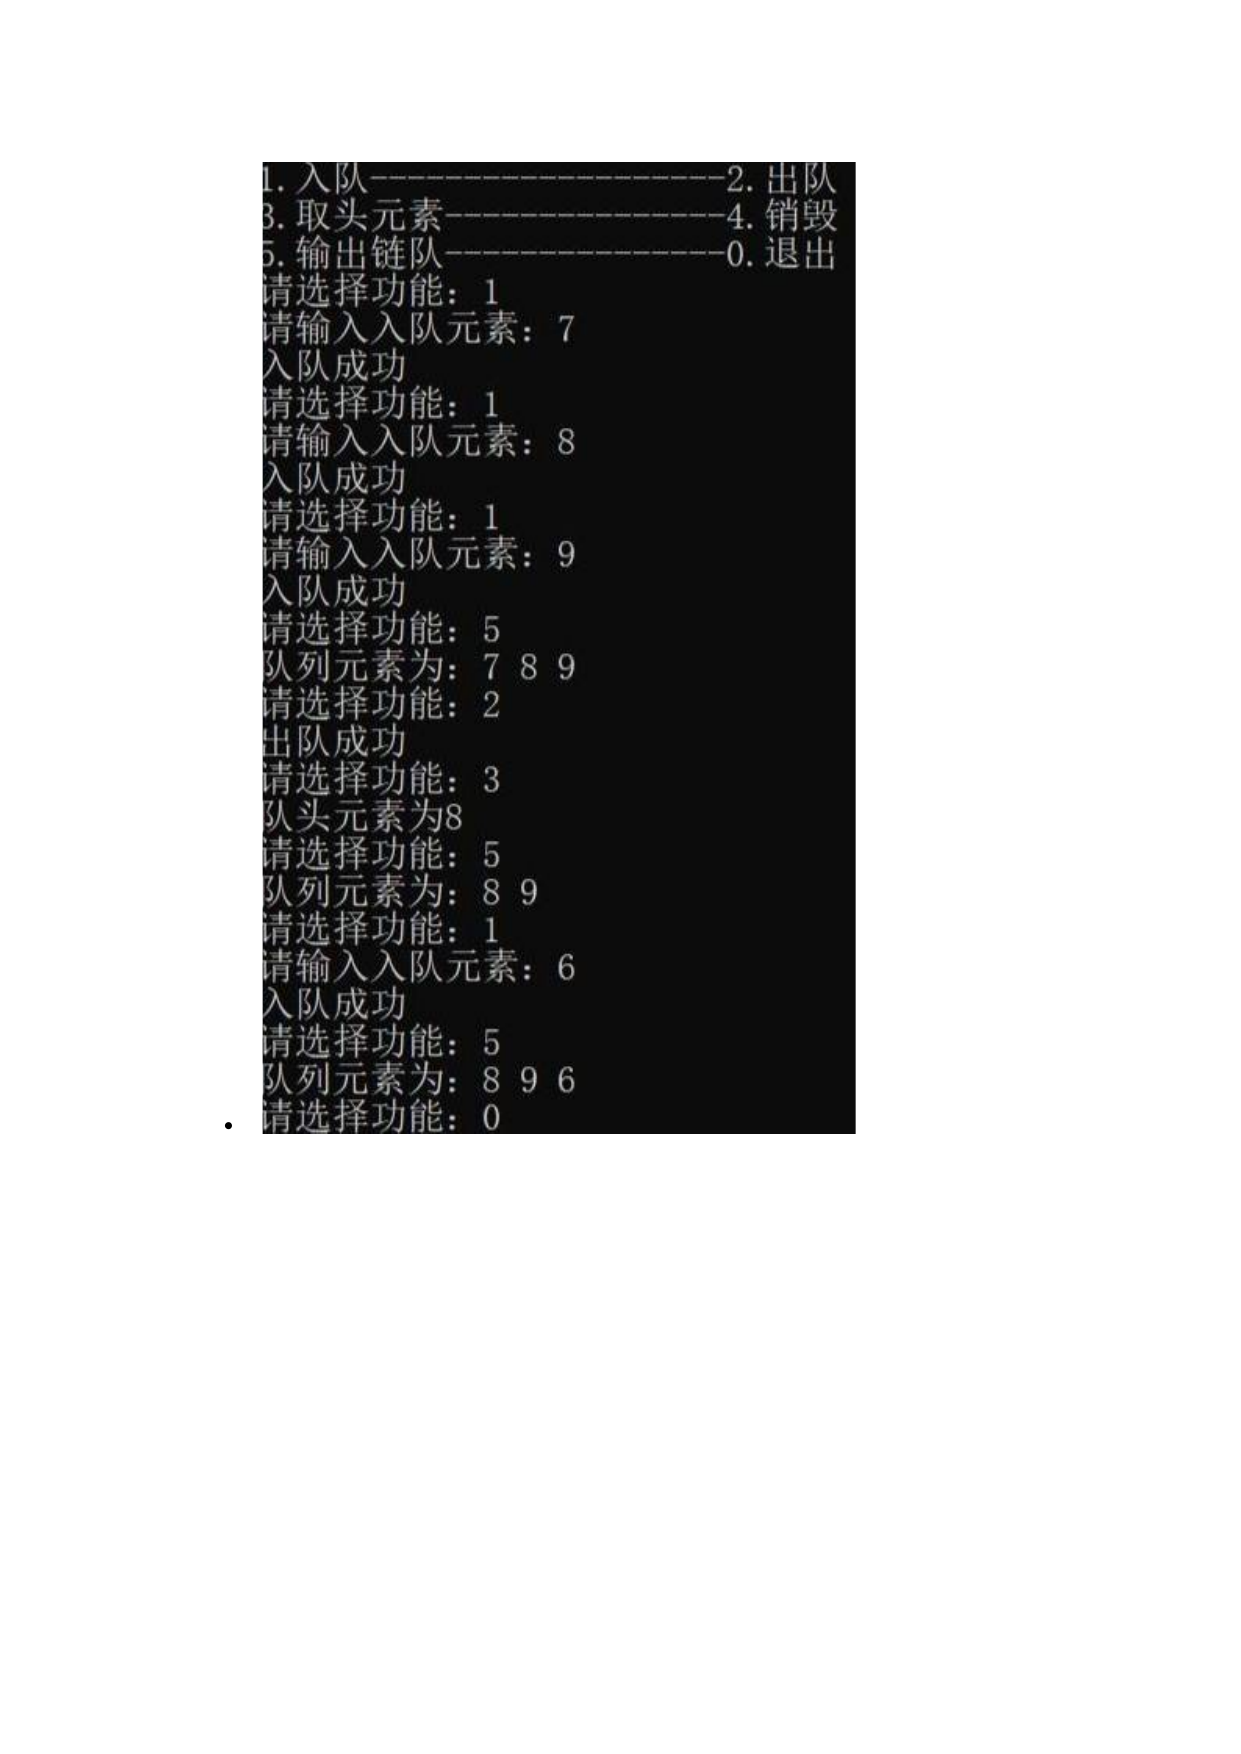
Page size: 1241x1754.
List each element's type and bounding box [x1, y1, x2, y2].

picture [262, 162, 856, 1134]
